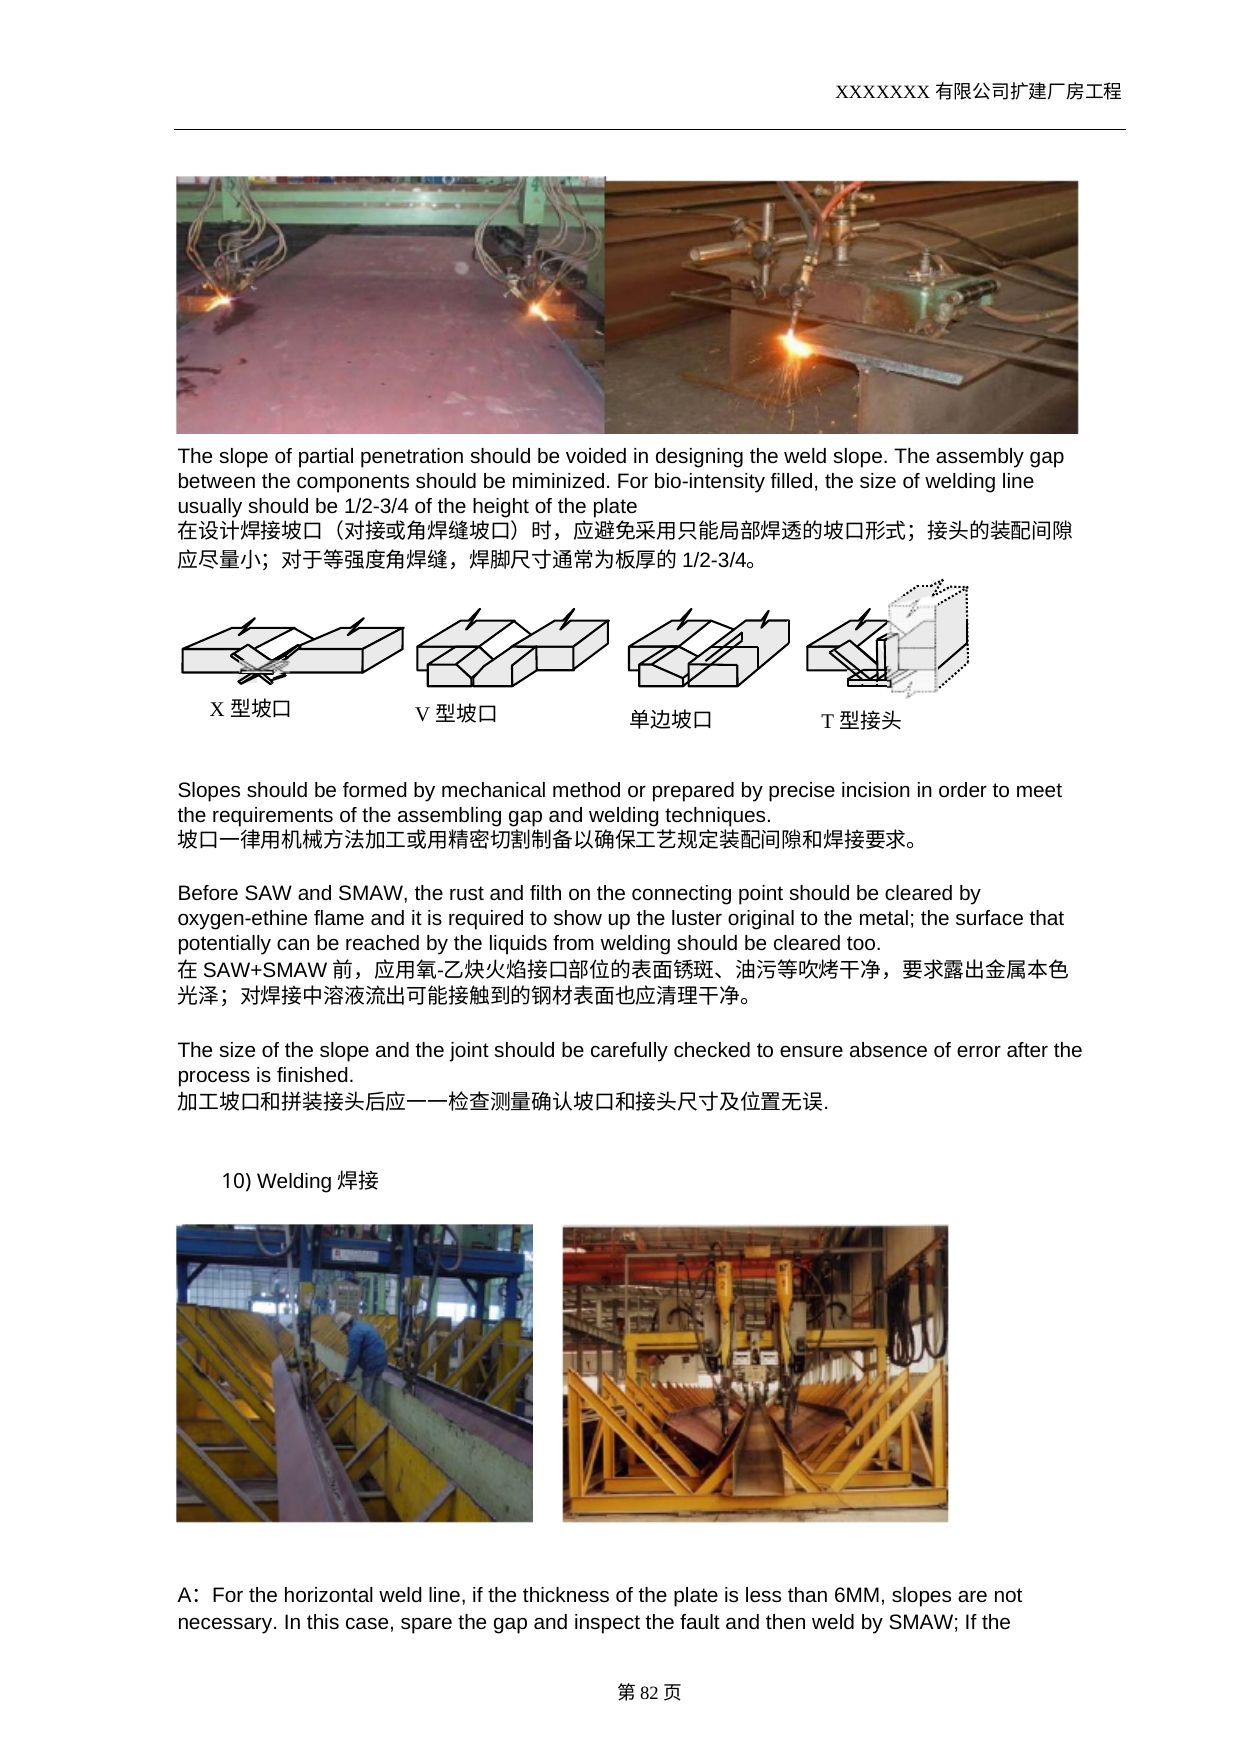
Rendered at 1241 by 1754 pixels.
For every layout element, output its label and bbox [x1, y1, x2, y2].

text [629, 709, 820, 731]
picture [239, 660, 290, 673]
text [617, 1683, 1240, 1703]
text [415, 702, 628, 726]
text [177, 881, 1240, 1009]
picture [560, 1223, 950, 1524]
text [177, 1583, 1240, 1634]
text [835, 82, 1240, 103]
picture [175, 175, 1080, 434]
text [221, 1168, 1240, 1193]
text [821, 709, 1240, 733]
picture [175, 1223, 533, 1524]
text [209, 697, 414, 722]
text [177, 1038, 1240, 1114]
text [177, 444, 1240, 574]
picture [887, 596, 938, 699]
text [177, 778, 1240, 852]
